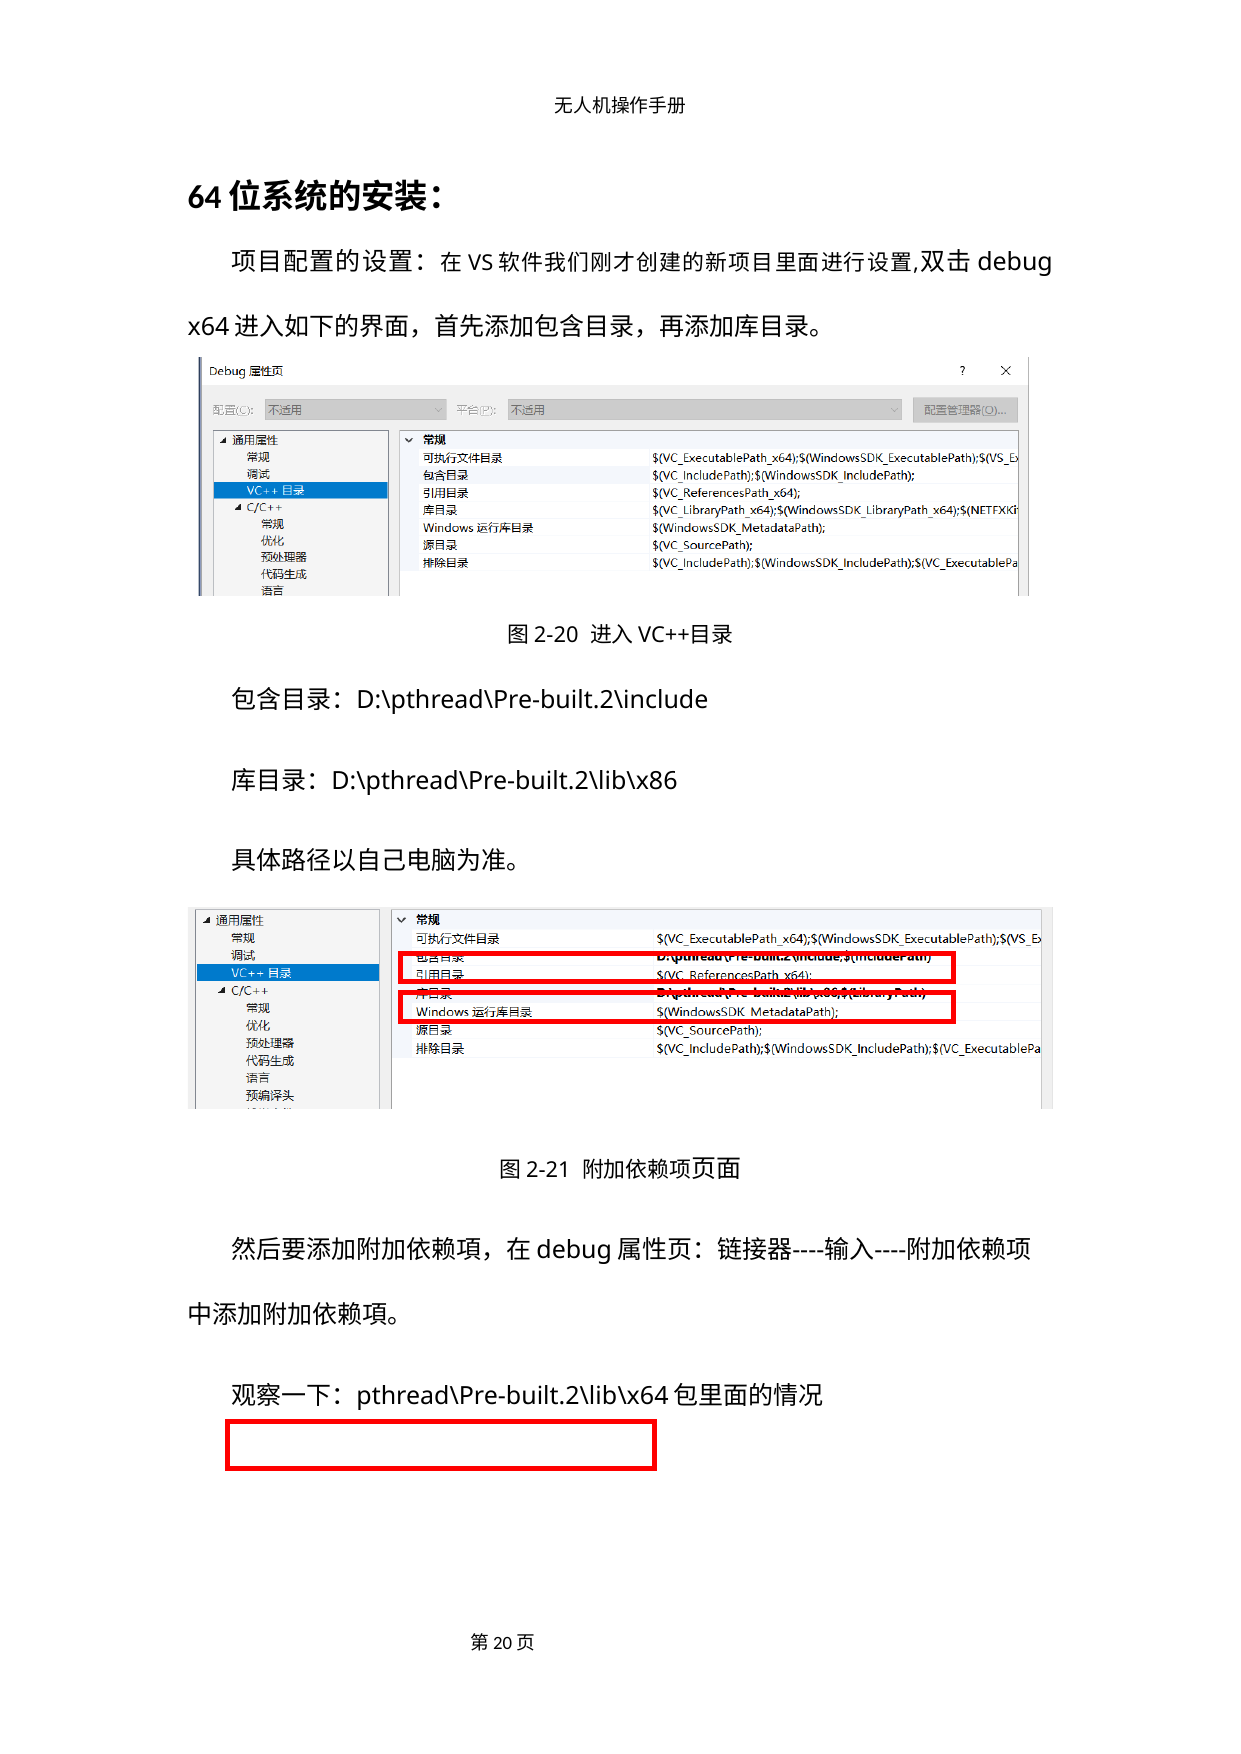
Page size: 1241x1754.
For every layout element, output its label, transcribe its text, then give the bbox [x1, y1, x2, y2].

text 64位系统的安装： [187, 162, 1053, 227]
picture [187, 907, 1053, 1109]
text 项目配置的设置：在VS软件我们刚才创建的新项目里面进行设置,双击debug x64进入如下的界面，首先添加包含目录，再添加库目录。 [187, 227, 1053, 357]
text 图 2-20 进入VC++目录 [187, 617, 1053, 649]
picture [198, 357, 1035, 596]
text 图 2-21 附加依赖项页面 [187, 1109, 1053, 1199]
text 然后要添加附加依赖項，在debug属性页：链接器----输入----附加依赖项中添加附加依赖項。 [187, 1215, 1053, 1345]
text 库目录：D:\pthread\Pre-built.2\lib\x86 [187, 746, 1053, 811]
text 具体路径以自己电脑为准。 [187, 826, 1053, 891]
text 包含目录：D:\pthread\Pre-built.2\include [187, 665, 1053, 730]
text 观察一下：pthread\Pre-built.2\lib\x64包里面的情况 [187, 1361, 1053, 1426]
